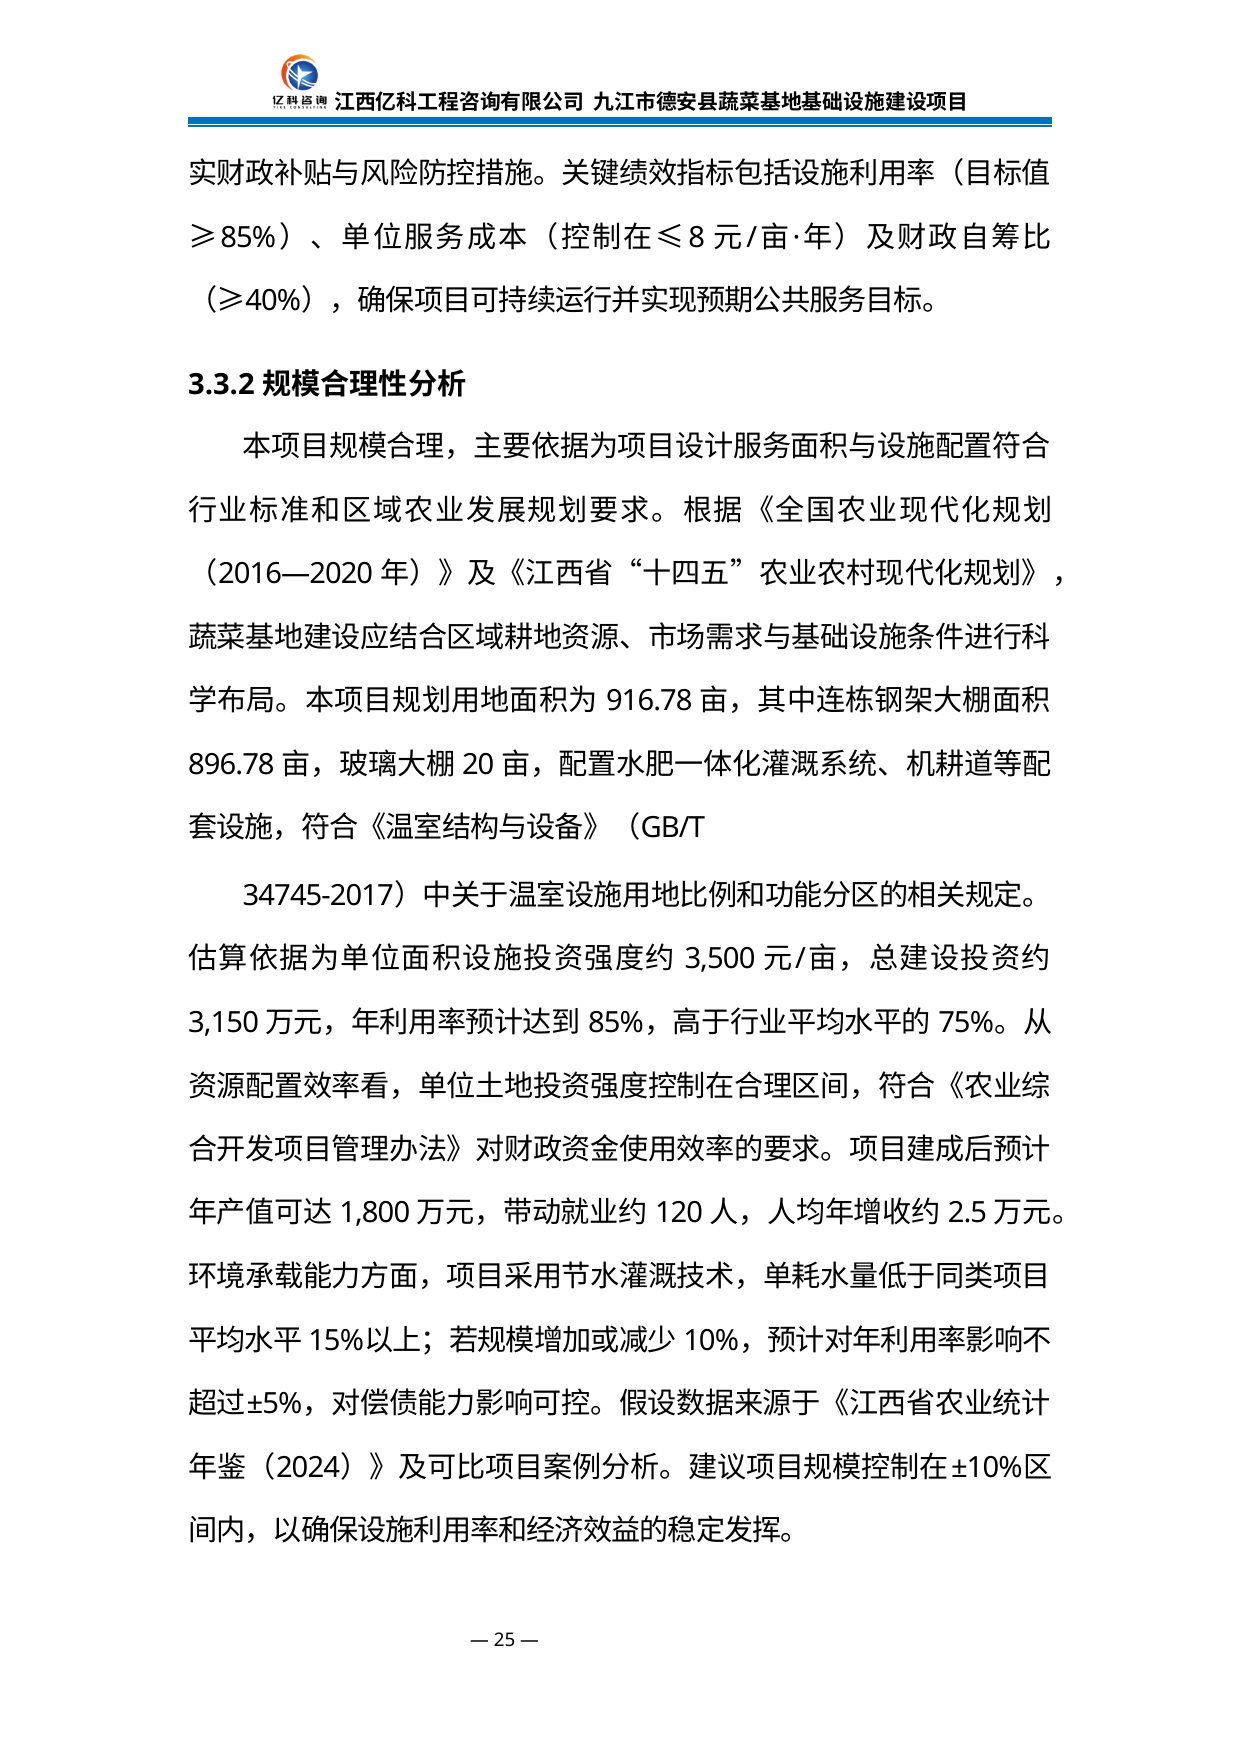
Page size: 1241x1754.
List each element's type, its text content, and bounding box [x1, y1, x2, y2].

picture [271, 53, 329, 110]
subtitle 3.3.2 规模合理性分析 [188, 361, 1052, 403]
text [188, 150, 1052, 319]
text 34745-2017）中关于温室设施用地比例和功能分区的相关规定。估算依据为单位面积设施投资强度约3,500元/亩，总建设投资约3,150万元，年利用率预计达到85%，高于行业平均水平的75%。从资源配置效率看，单位土地投资强度控制在合理区间，符合《农业综合开发项目管理办法》对财政资金使用效率的要求。项目建成后预计年产值可达1,800万元，带动就业约120人，人均年增收约2.5万元。环境承载能力方面，项目采用节水灌溉技术，单耗水量低于同类项目平均水平15%以上；若规模增加或减少10%，预计对年利用率影响不超过±5%，对偿债能力影响可控。假设数据来源于《江西省农业统计年鉴（2024）》及可比项目案例分析。建议项目规模控制在±10%区间内，以确保设施利用率和经济效益的稳定发挥。 [188, 872, 1052, 1549]
text 本项目规模合理，主要依据为项目设计服务面积与设施配置符合行业标准和区域农业发展规划要求。根据《全国农业现代化规划（2016—2020年）》及《江西省“十四五”农业农村现代化规划》，蔬菜基地建设应结合区域耕地资源、市场需求与基础设施条件进行科学布局。本项目规划用地面积为916.78亩，其中连栋钢架大棚面积896.78亩，玻璃大棚20亩，配置水肥一体化灌溉系统、机耕道等配套设施，符合《温室结构与设备》（GB/T [188, 423, 1052, 846]
